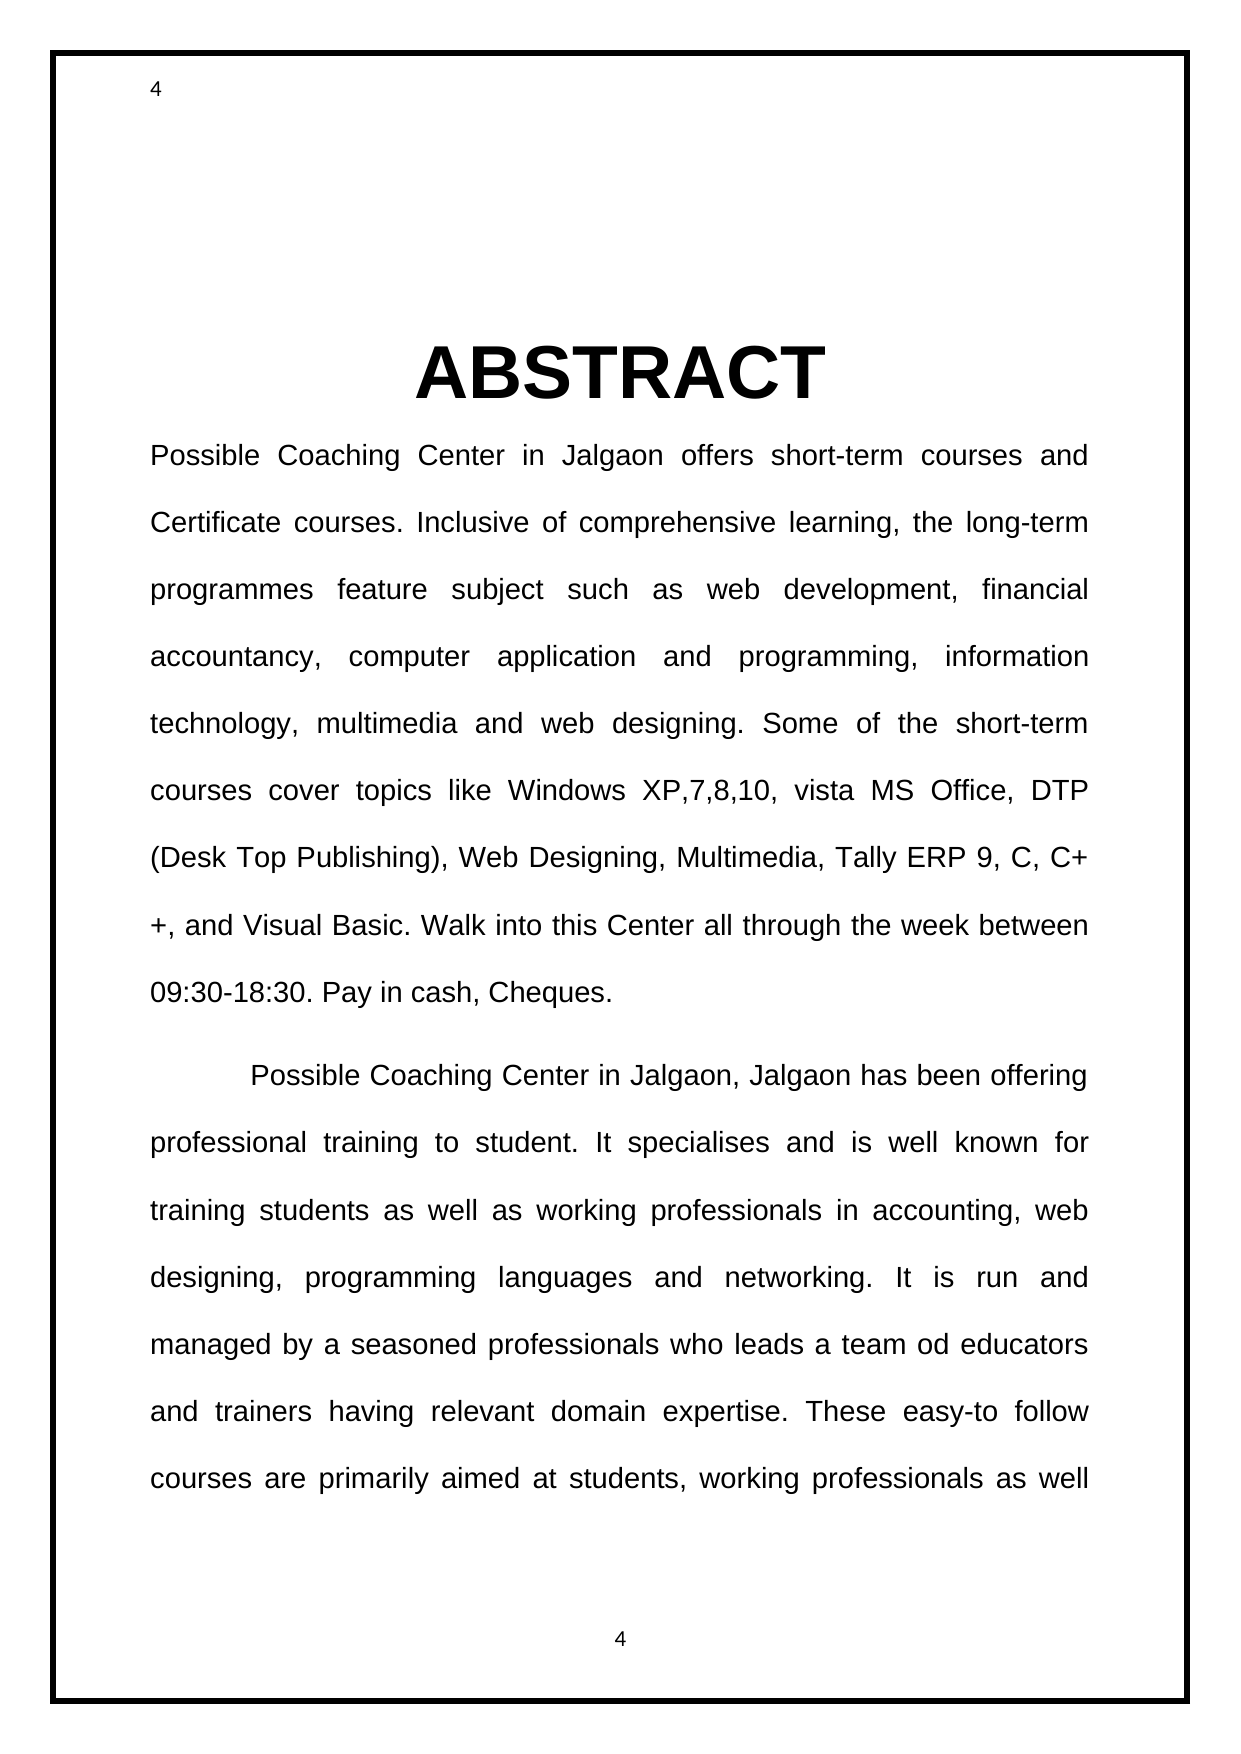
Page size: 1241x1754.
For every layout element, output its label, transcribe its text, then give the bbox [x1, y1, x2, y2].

text ABSTRACT [150, 328, 1090, 414]
text Possible Coaching Center in Jalgaon offers short-term courses and Certificate courses. Inclusive of comprehensive learning, the long-term programmes feature subject such as web development, financial accountancy, computer application and programming, information technology, multimedia and web designing. Some of the short-term courses cover topics like Windows XP,7,8,10, vista MS Office, DTP (Desk Top Publishing), Web Designing, Multimedia, Tally ERP 9, C, C++, and Visual Basic. Walk into this Center all through the week between 09:30-18:30. Pay in cash, Cheques. [150, 438, 1090, 1008]
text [150, 1058, 1090, 1494]
